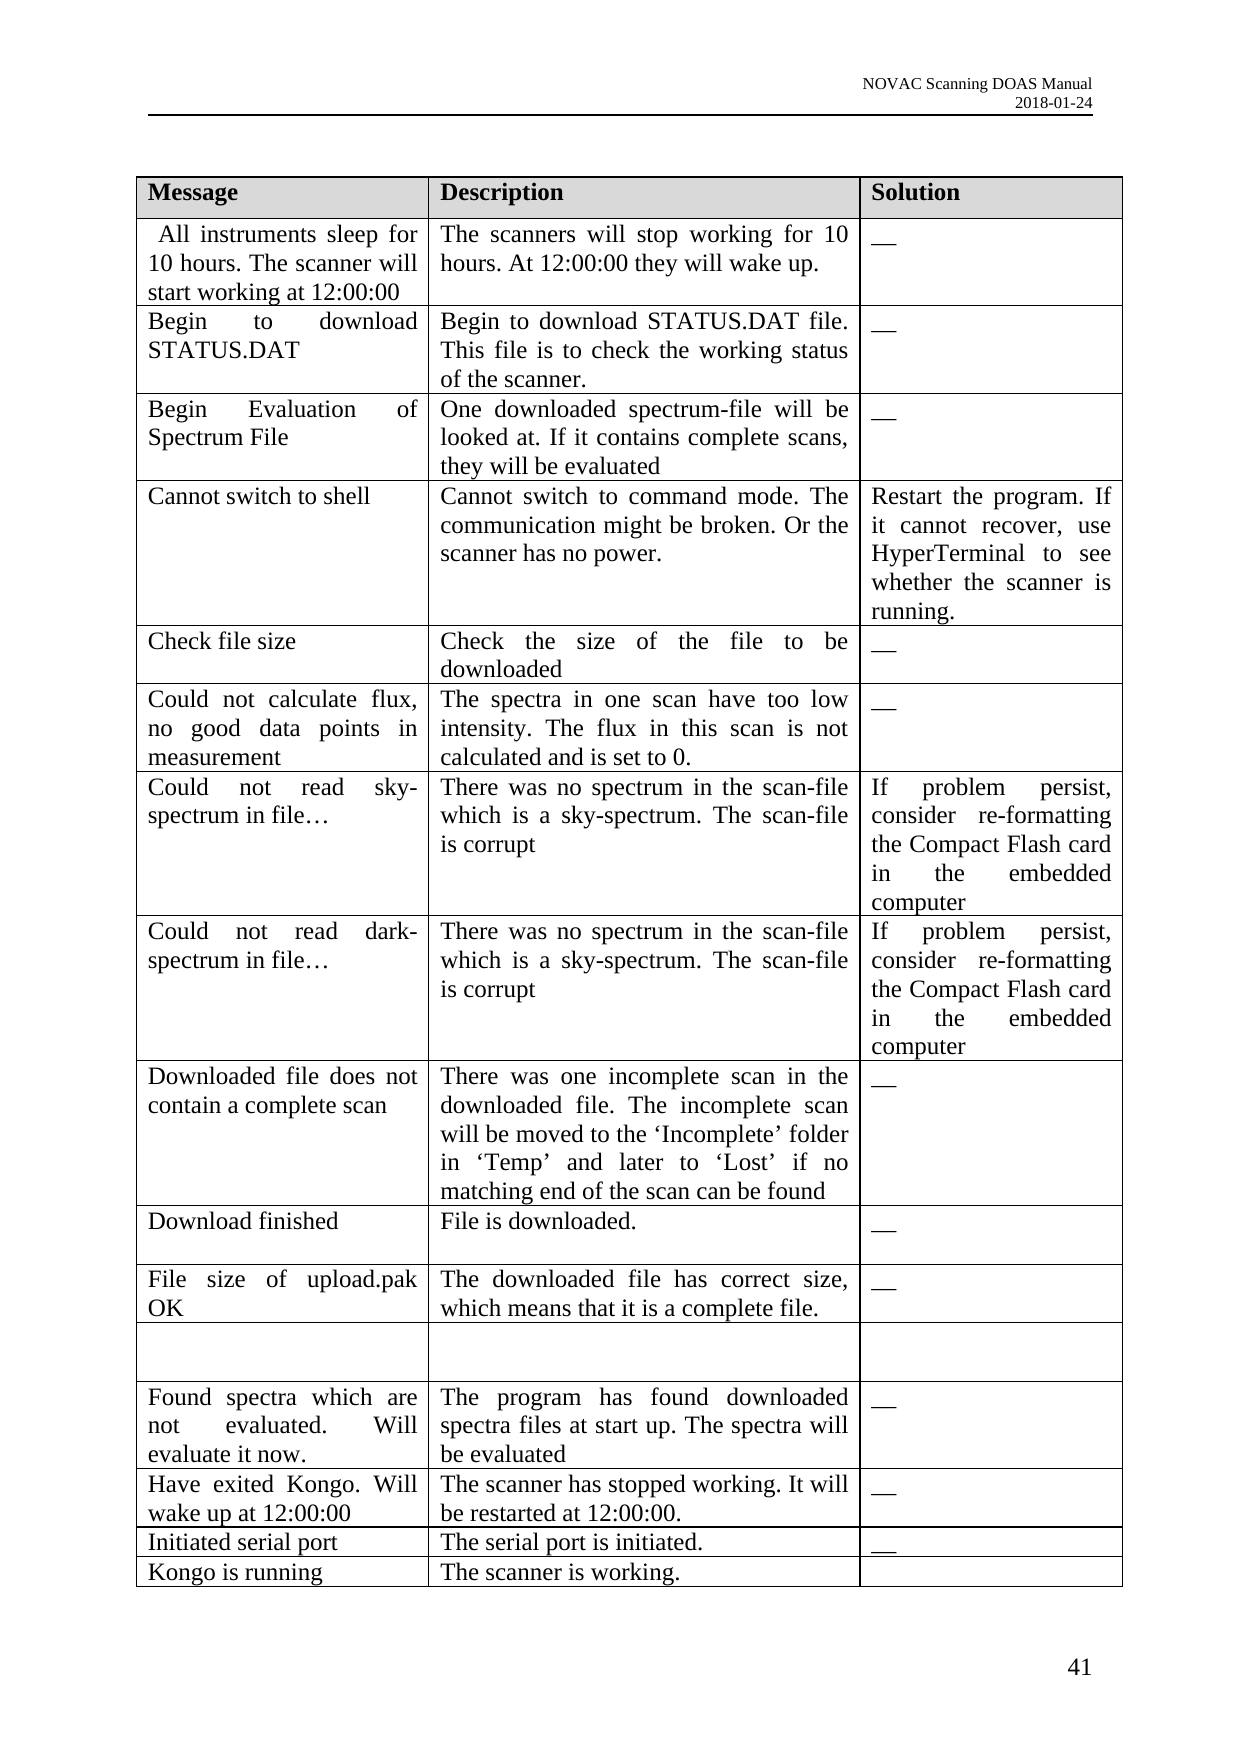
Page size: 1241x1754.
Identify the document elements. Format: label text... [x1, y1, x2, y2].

table_header Solution [861, 178, 1122, 218]
table_cell __ [861, 1061, 1122, 1205]
table_cell __ [861, 1382, 1122, 1468]
table_cell The scanners will stop working for 10 hours. At they will wake up. [429, 219, 859, 305]
table_cell If problem persist, consider re-formatting the Compact Flash card in the embedded computer [861, 916, 1122, 1060]
table_cell Could not calculate flux, no good data points in measurement [137, 684, 428, 771]
table_cell Found spectra which are not evaluated. Will evaluate it now. [137, 1382, 428, 1468]
table_cell There was one incomplete scan in the downloaded file. The incomplete scan will be moved to the ‘Incomplete’ folder in ‘Temp’ and later to ‘Lost’ if no matching end of the scan can be found [429, 1061, 859, 1205]
table_cell __ [861, 219, 1122, 305]
table_cell The spectra in one scan have too low intensity. The flux in this scan is not calculated and is set to 0. [429, 684, 859, 771]
table_cell File size of upload.pak OK [137, 1265, 428, 1322]
table_cell There was no spectrum in the scan-file which is a sky-spectrum. The scan-file is corrupt [429, 772, 859, 915]
table_header Description [429, 178, 859, 218]
table_cell Could not read sky-spectrum in file… [137, 772, 428, 915]
table_cell [861, 1323, 1122, 1381]
table_cell __ [861, 626, 1122, 683]
table_cell If problem persist, consider re-formatting the Compact Flash card in the embedded computer [861, 772, 1122, 915]
table_cell Begin to download STATUS.DAT file. This file is to check the working status of the scanner. [429, 306, 859, 393]
table_cell Kongo is running [137, 1557, 428, 1586]
table_cell Have exited Kongo. Will wake up at [137, 1469, 428, 1526]
table_cell Could not read dark-spectrum in file… [137, 916, 428, 1060]
table_cell [137, 1323, 428, 1381]
table_cell The scanner is working. [429, 1557, 859, 1586]
table_cell Downloaded file does not contain a complete scan [137, 1061, 428, 1205]
table_cell The scanner has stopped working. It will be restarted at . [429, 1469, 859, 1526]
table_cell Check the size of the file to be downloaded [429, 626, 859, 683]
table_cell __ [861, 1469, 1122, 1526]
table_cell Restart the program. If it cannot recover, use HyperTerminal to see whether the scanner is running. [861, 481, 1122, 625]
table_cell There was no spectrum in the scan-file which is a sky-spectrum. The scan-file is corrupt [429, 916, 859, 1060]
table_cell The downloaded file has correct size, which means that it is a complete file. [429, 1265, 859, 1322]
table_header Message [137, 178, 428, 218]
table_cell File is downloaded. [429, 1206, 859, 1263]
table_cell The serial port is initiated. [429, 1528, 859, 1556]
table_cell [861, 1557, 1122, 1586]
table_cell Begin Evaluation of Spectrum File [137, 394, 428, 480]
table_cell All instruments sleep for 10 hours. The scanner will start working at [137, 219, 428, 305]
table_cell Cannot switch to command mode. The communication might be broken. Or the scanner has no power. [429, 481, 859, 625]
table_cell __ [861, 394, 1122, 480]
table_cell __ [861, 684, 1122, 771]
table_cell __ [861, 1206, 1122, 1263]
table_cell Begin to download STATUS.DAT [137, 306, 428, 393]
table_cell __ [861, 1528, 1122, 1556]
table_cell The program has found downloaded spectra files at start up. The spectra will be evaluated [429, 1382, 859, 1468]
table_cell Cannot switch to shell [137, 481, 428, 625]
table_cell Initiated serial port [137, 1528, 428, 1556]
table_cell Download finished [137, 1206, 428, 1263]
table_cell __ [861, 1265, 1122, 1322]
table_cell One downloaded spectrum-file will be looked at. If it contains complete scans, they will be evaluated [429, 394, 859, 480]
table_cell __ [861, 306, 1122, 393]
table_cell Check file size [137, 626, 428, 683]
table_cell [429, 1323, 859, 1381]
